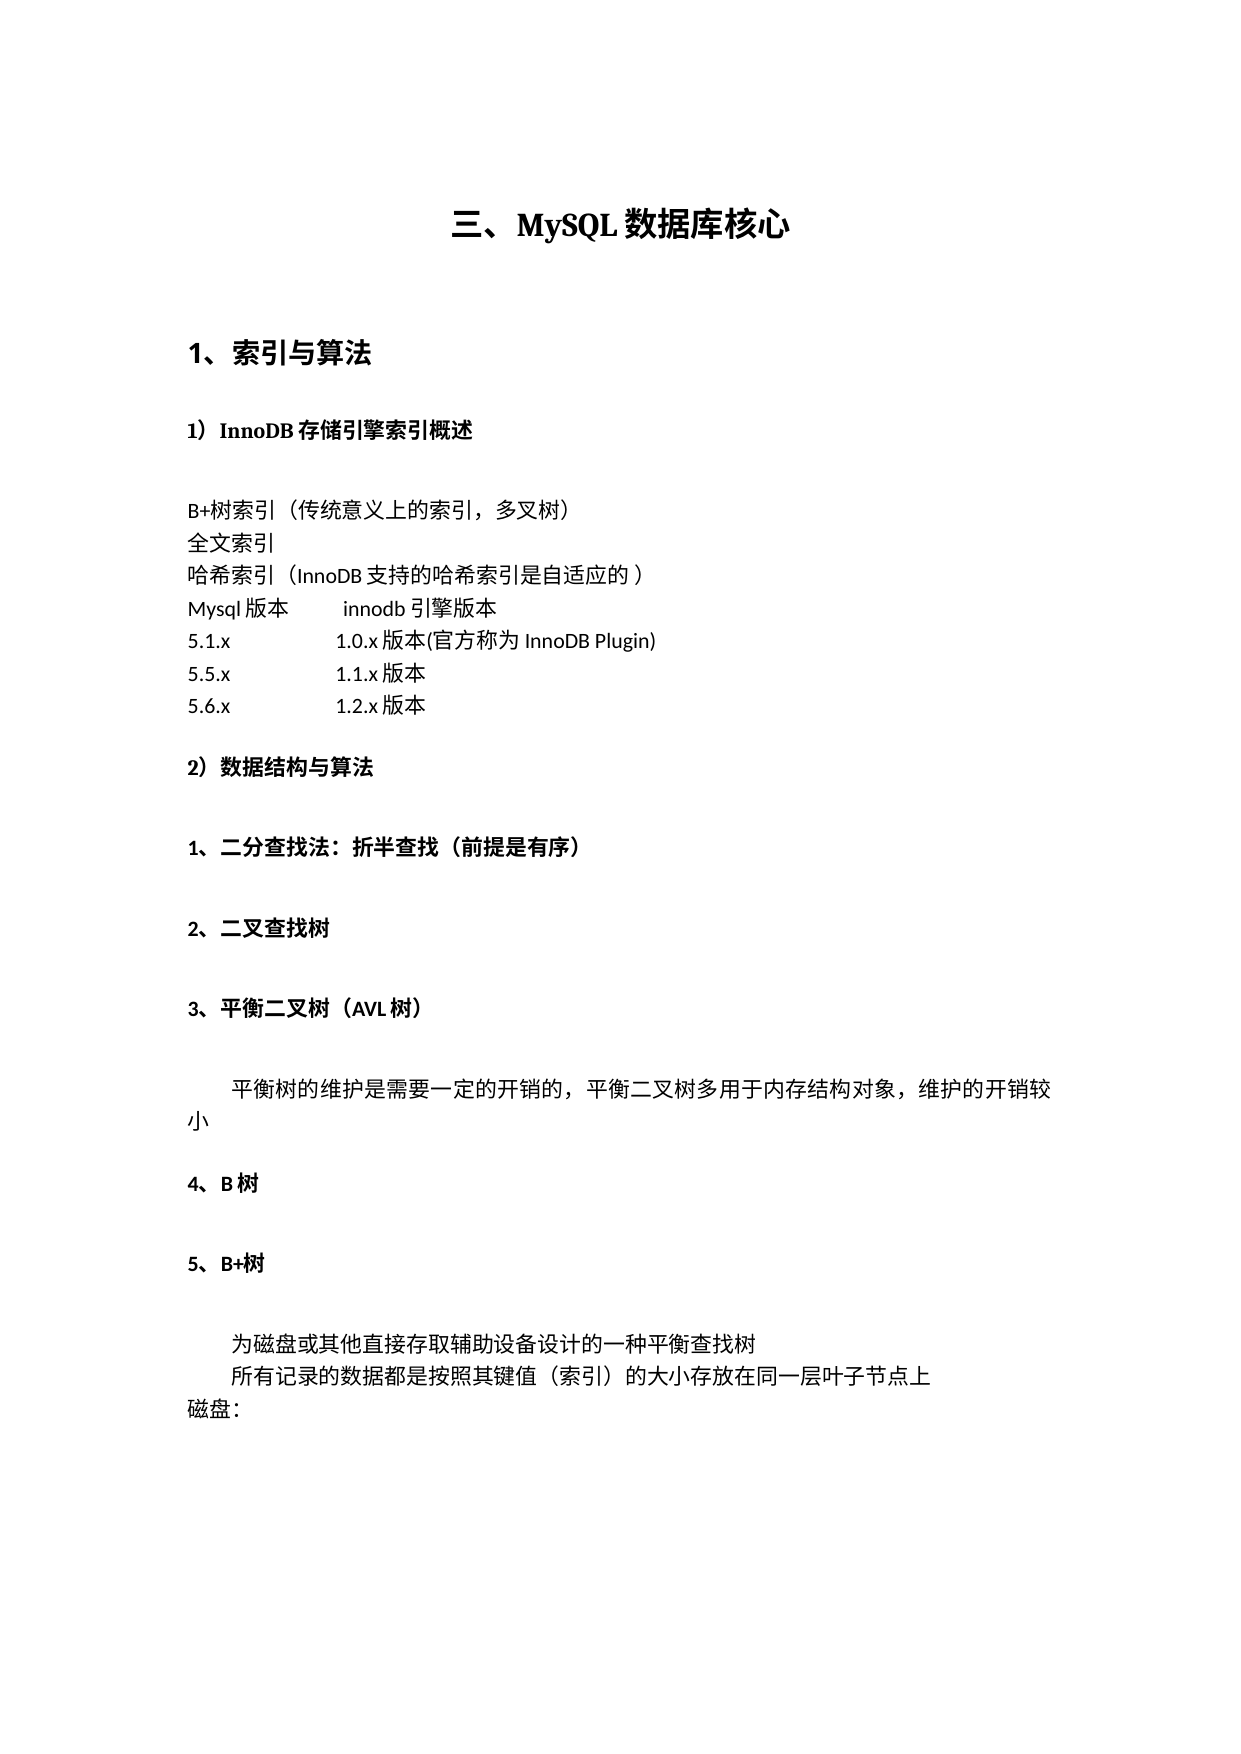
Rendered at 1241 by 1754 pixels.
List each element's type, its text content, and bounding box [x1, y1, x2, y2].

subtitle 2、二叉查找树 [187, 910, 1053, 943]
text Mysql版本 innodb引擎版本 [187, 590, 1053, 623]
text B+树索引（传统意义上的索引，多叉树） [187, 493, 1053, 525]
text 平衡树的维护是需要一定的开销的，平衡二叉树多用于内存结构对象，维护的开销较小 [187, 1071, 1053, 1136]
subtitle 1、二分查找法：折半查找（前提是有序） [187, 830, 1053, 862]
text 为磁盘或其他直接存取辅助设备设计的一种平衡查找树 [187, 1326, 1053, 1359]
text 5.5.x 1.1.x版本 [187, 655, 1053, 688]
text 全文索引 [187, 525, 1053, 558]
subtitle 4、B树 [187, 1165, 1053, 1198]
subtitle 3、平衡二叉树（AVL树） [187, 991, 1053, 1023]
text 5.6.x 1.2.x版本 [187, 688, 1053, 720]
text 所有记录的数据都是按照其键值（索引）的大小存放在同一层叶子节点上 [187, 1359, 1053, 1391]
subtitle 三、MySQL数据库核心 [187, 189, 1053, 254]
subtitle 2）数据结构与算法 [187, 749, 1053, 782]
text 磁盘： [187, 1391, 1053, 1424]
text 5.1.x 1.0.x版本(官方称为InnoDB Plugin) [187, 623, 1053, 655]
text 哈希索引（InnoDB支持的哈希索引是自适应的 ） [187, 558, 1053, 590]
subtitle 1）InnoDB存储引擎索引概述 [187, 412, 1053, 445]
subtitle 5、B+树 [187, 1246, 1053, 1278]
subtitle 1、索引与算法 [187, 318, 1053, 383]
